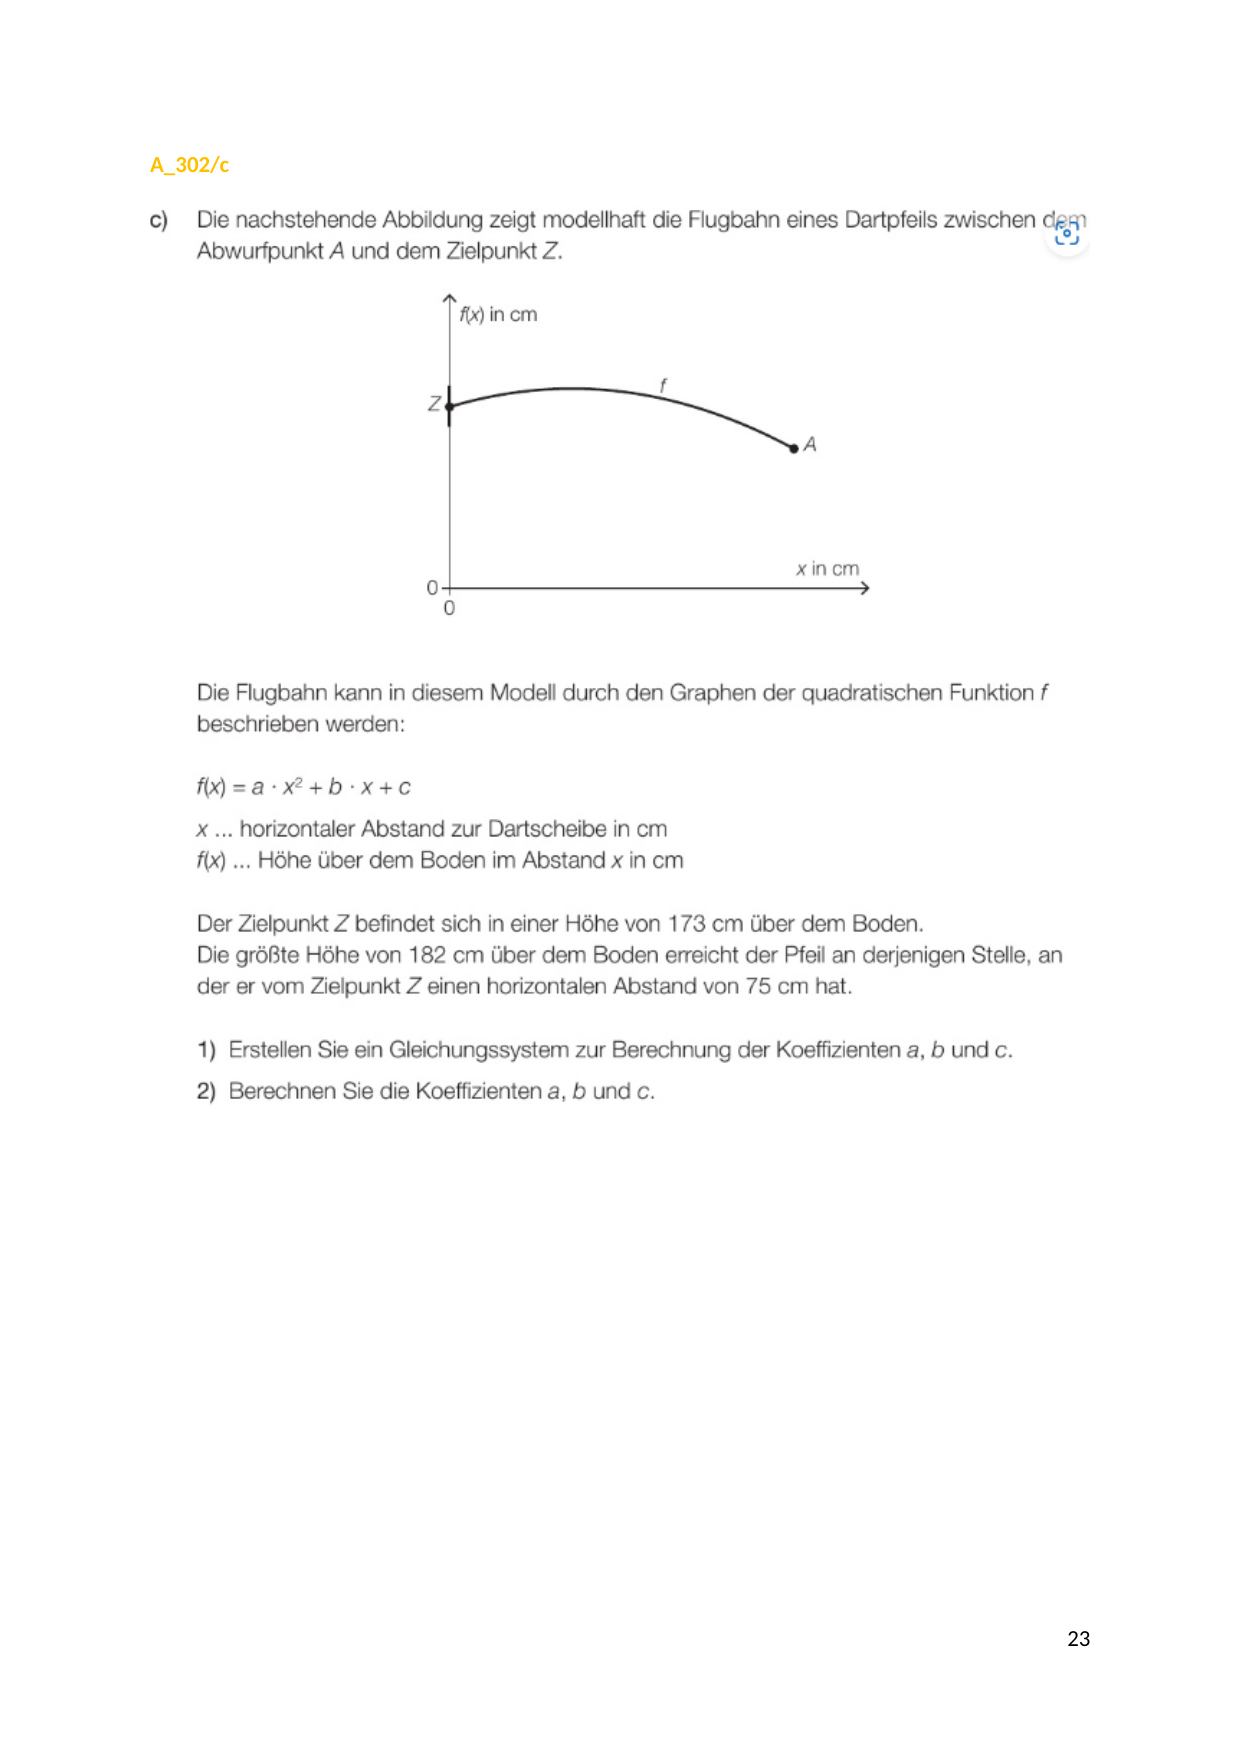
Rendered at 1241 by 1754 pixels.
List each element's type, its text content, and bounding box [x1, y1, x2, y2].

picture [150, 196, 1091, 1109]
text A_302/c [150, 150, 1090, 178]
